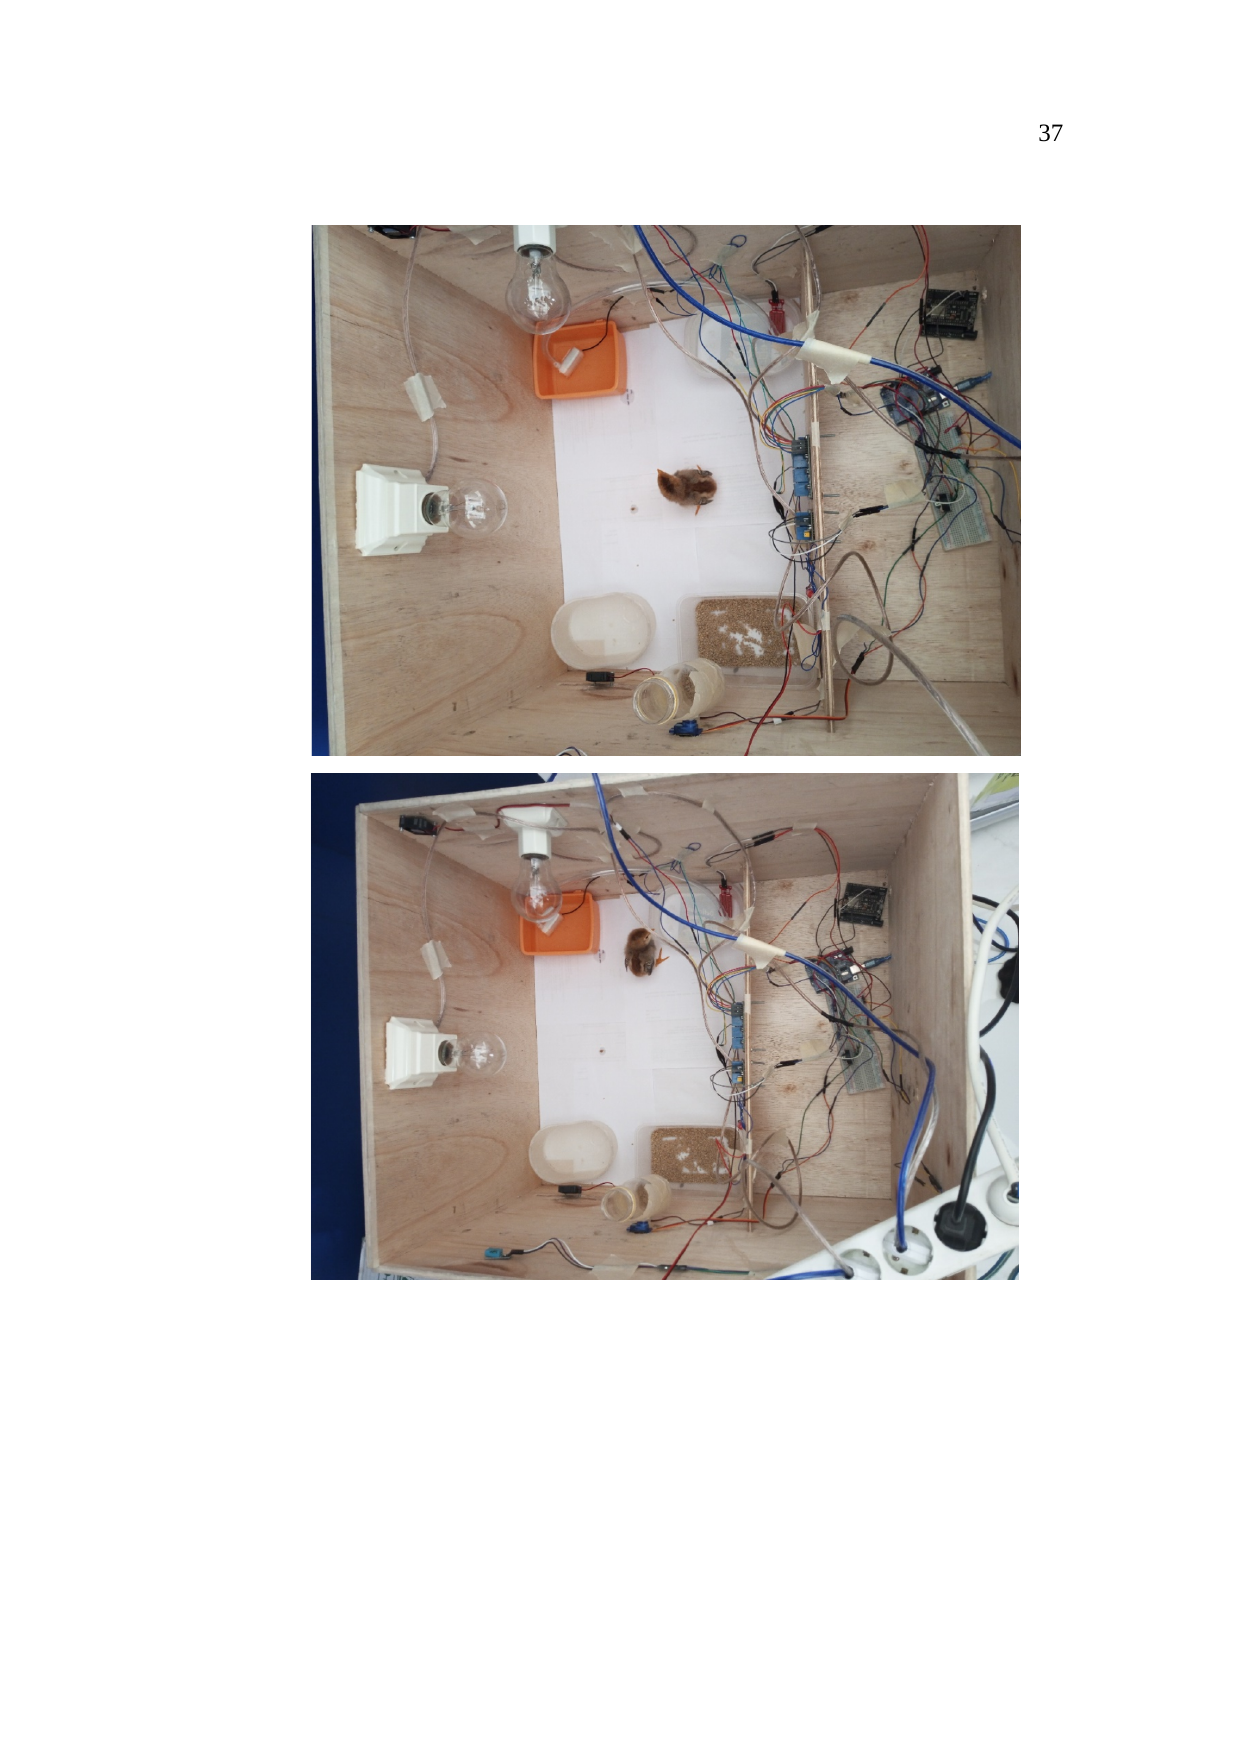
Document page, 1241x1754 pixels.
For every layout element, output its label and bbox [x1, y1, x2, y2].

picture [312, 225, 1021, 756]
picture [311, 773, 1019, 1280]
